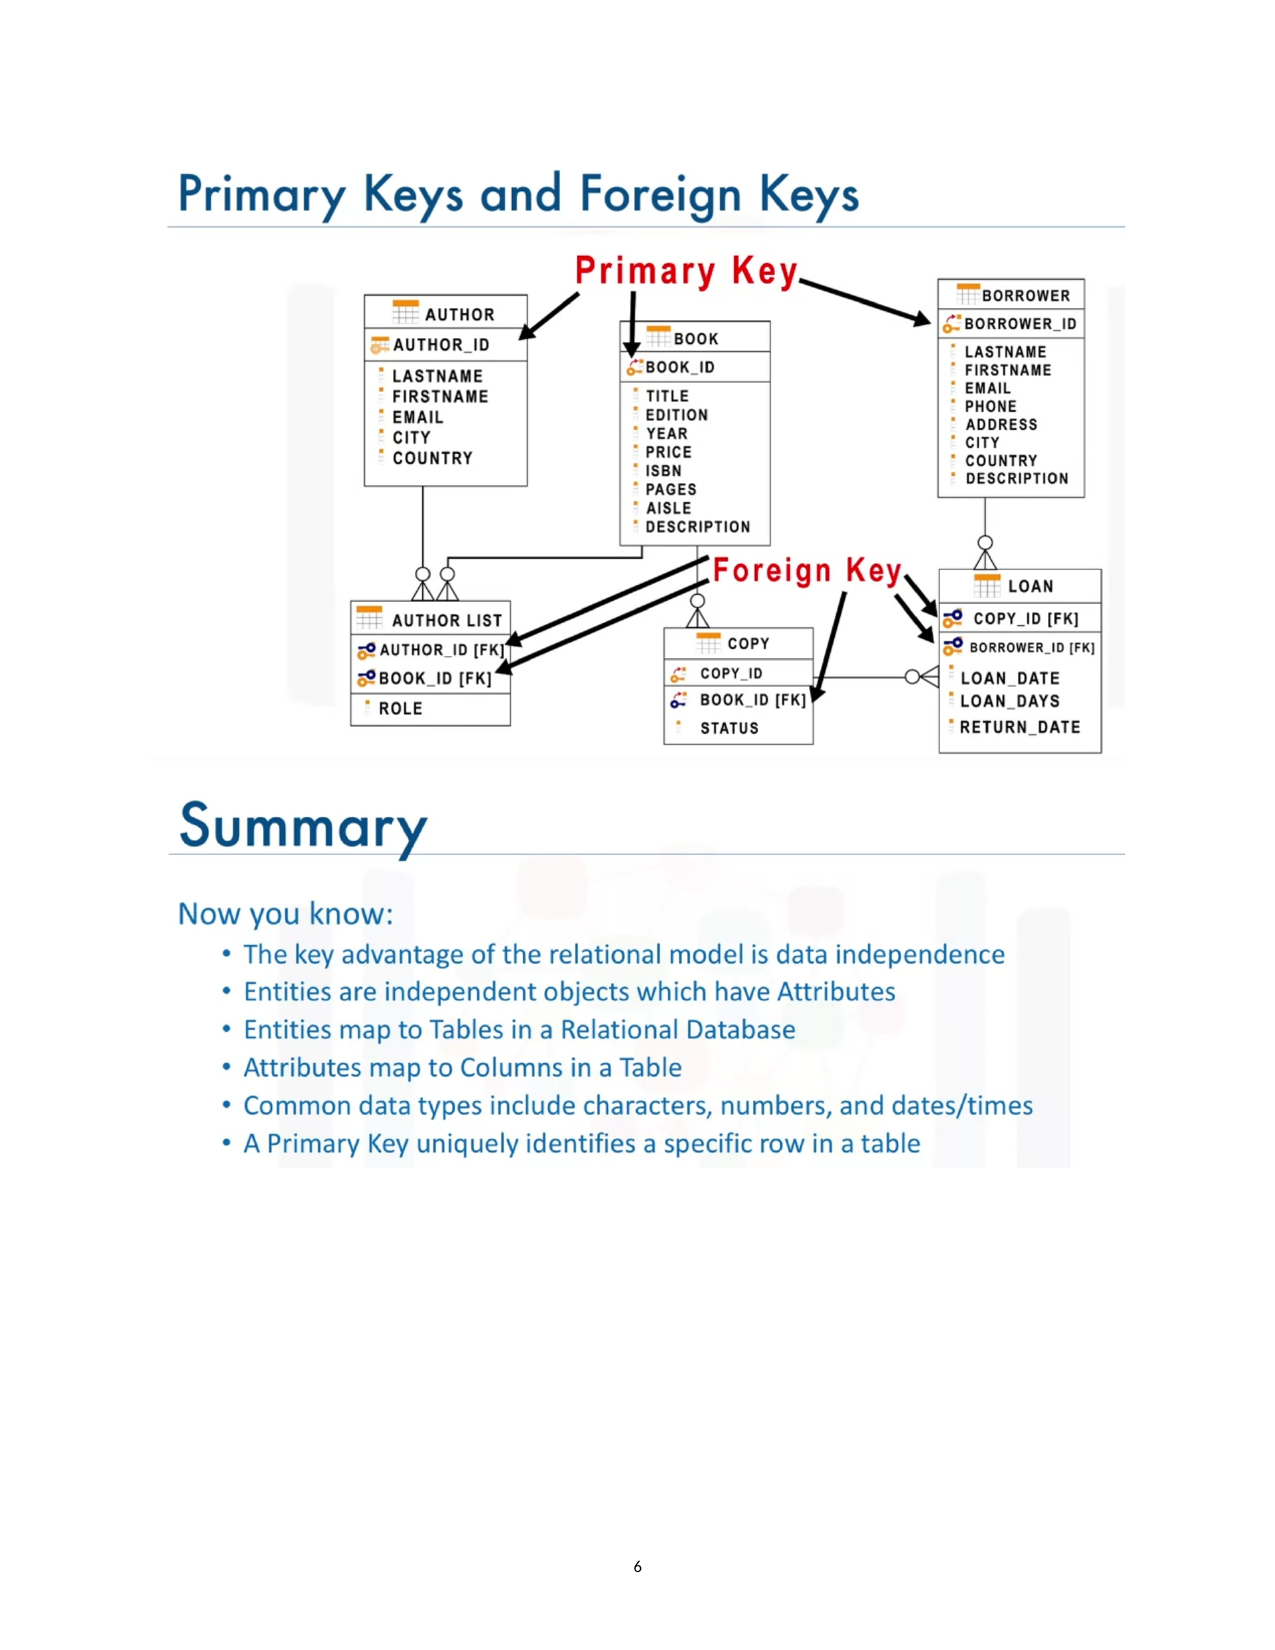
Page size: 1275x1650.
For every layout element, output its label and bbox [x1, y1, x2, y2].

picture [150, 150, 1125, 761]
picture [150, 788, 1125, 1168]
